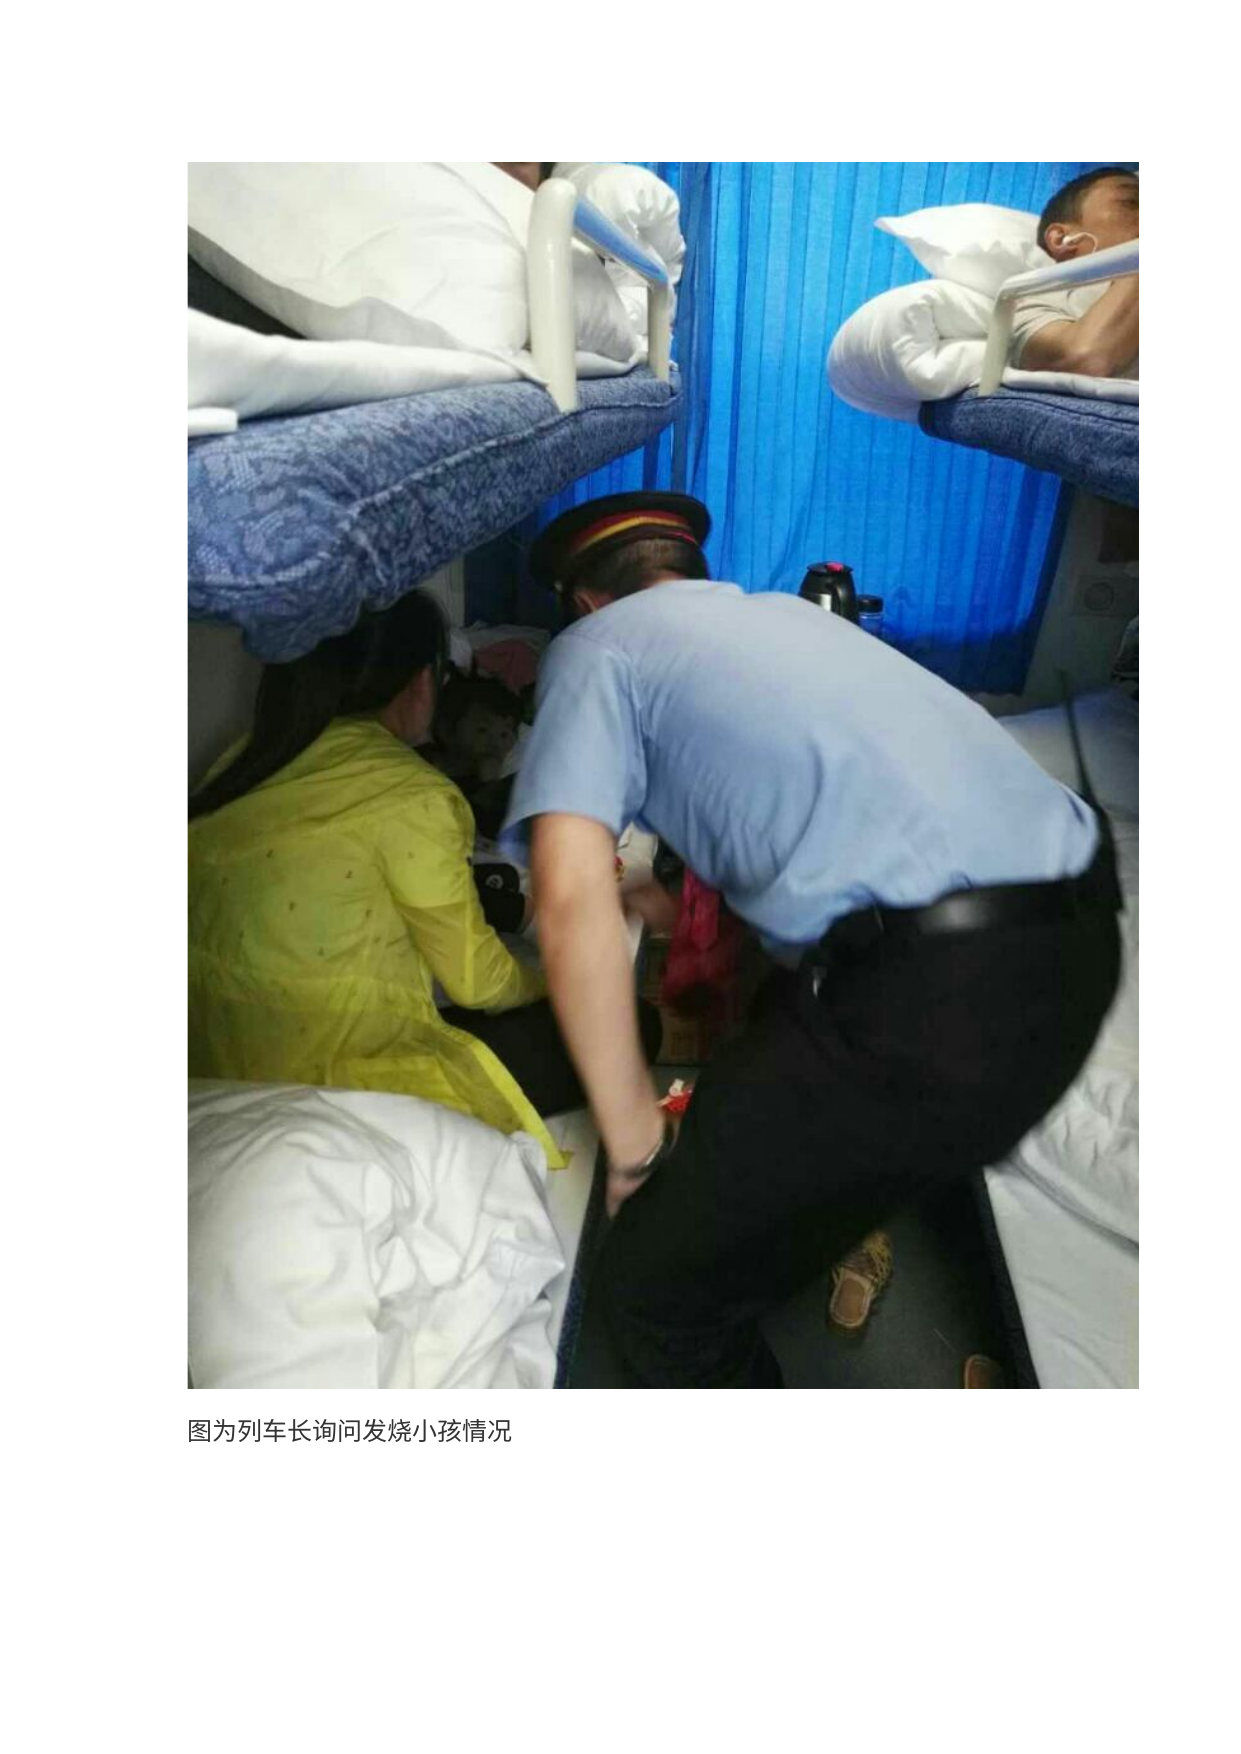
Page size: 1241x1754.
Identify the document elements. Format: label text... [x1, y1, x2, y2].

text 图为列车长询问发烧小孩情况 [187, 1397, 1053, 1462]
picture [187, 162, 1139, 1389]
